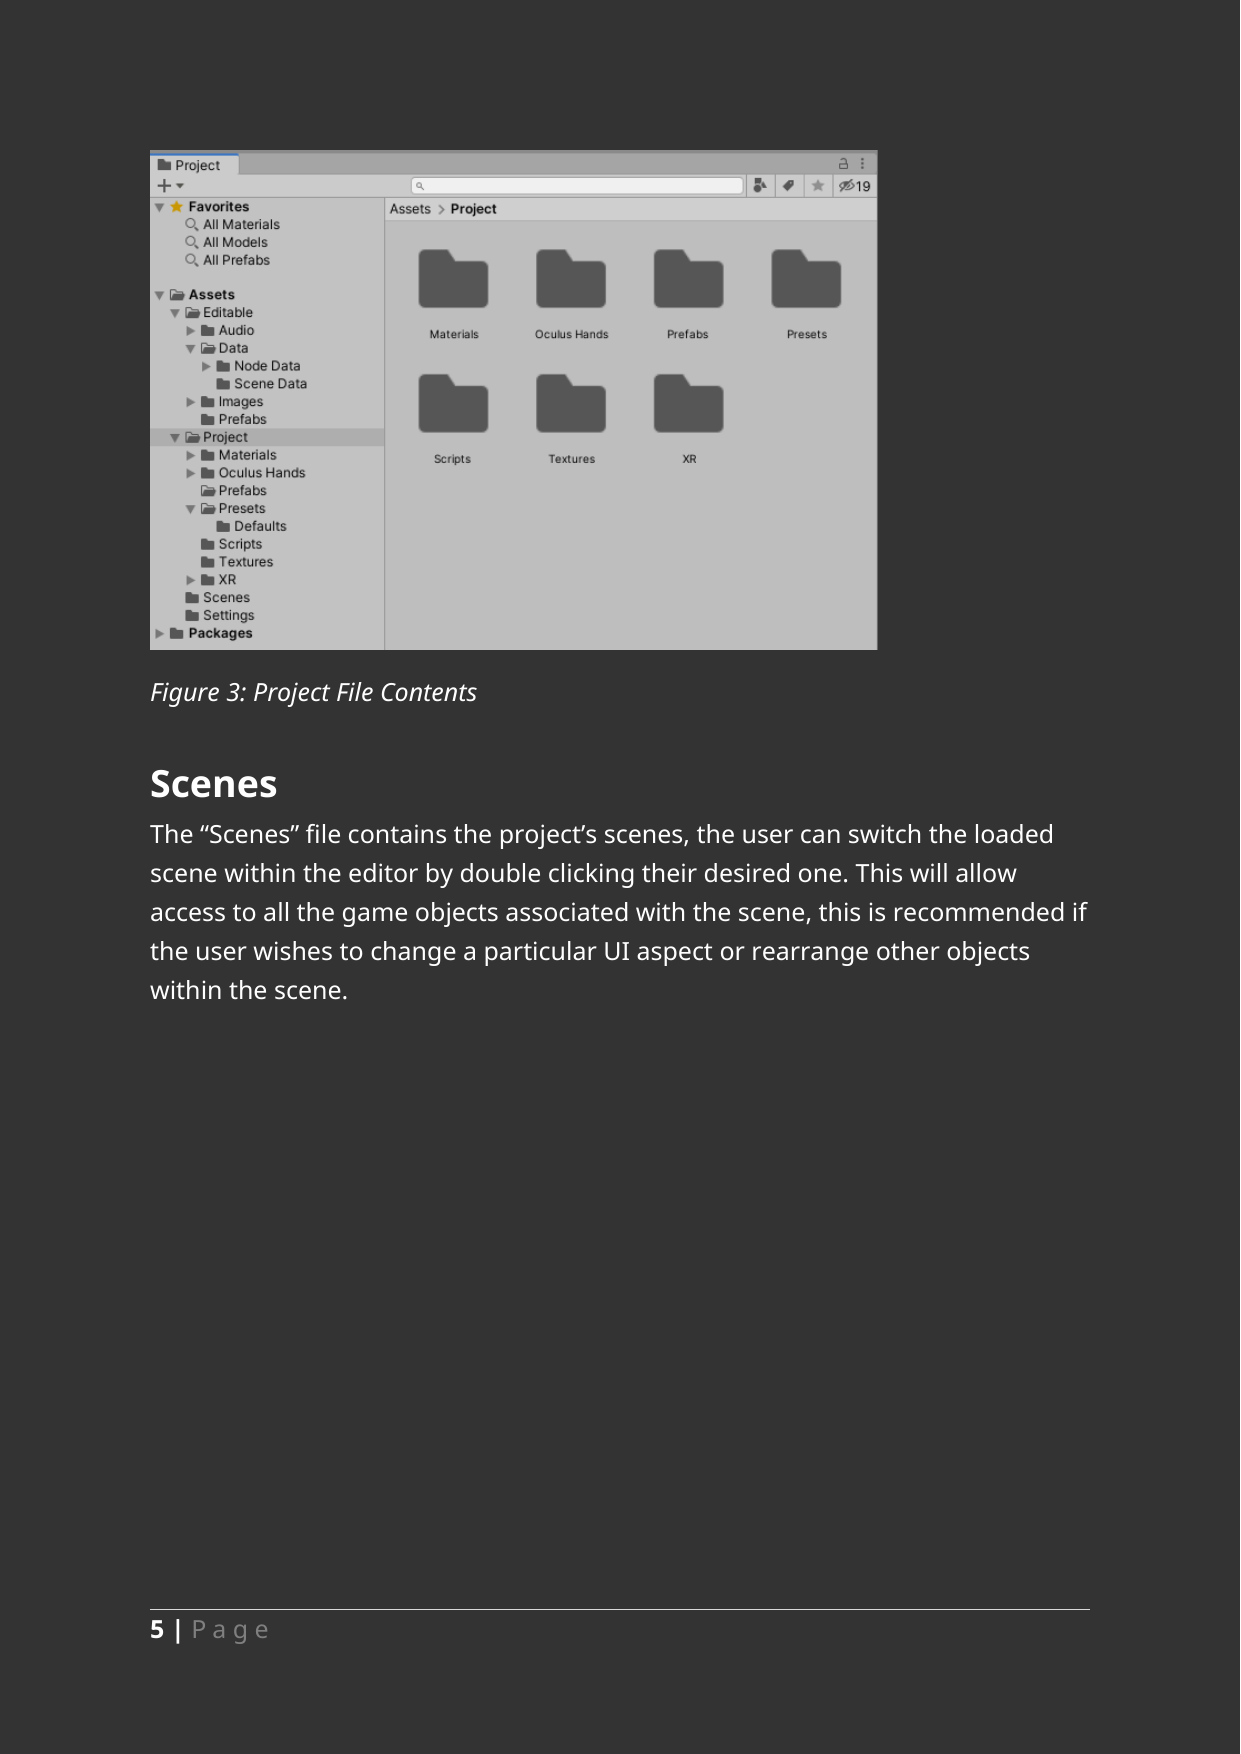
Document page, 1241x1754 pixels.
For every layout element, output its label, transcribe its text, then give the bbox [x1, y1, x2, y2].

subtitle Scenes [150, 758, 1090, 809]
picture [150, 150, 878, 650]
text The “Scenes” file contains the project’s scenes, the user can switch the loaded scene within the editor by double clicking their desired one. This will allow access to all the game objects associated with the scene, this is recommended if the user wishes to change a particular UI aspect or rearrange other objects within the scene. [150, 816, 1090, 1007]
